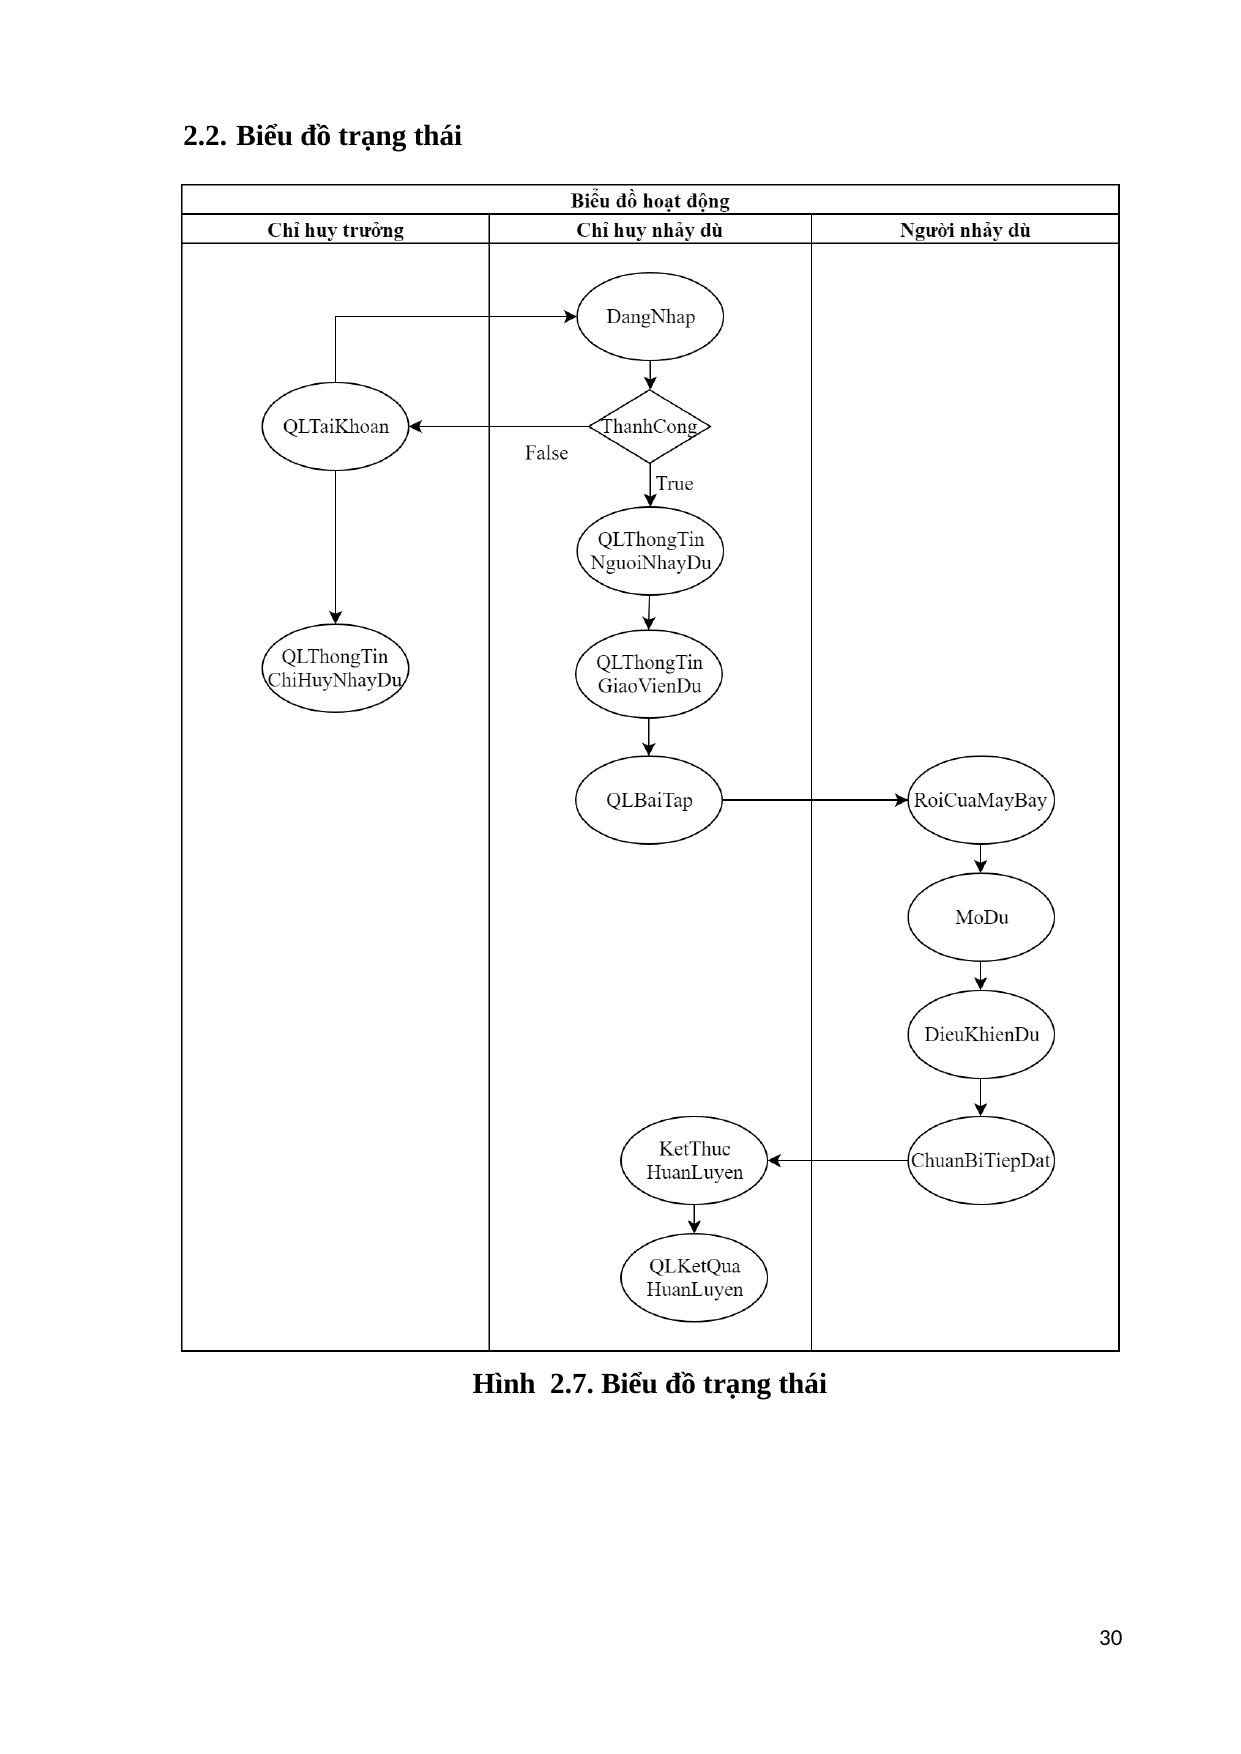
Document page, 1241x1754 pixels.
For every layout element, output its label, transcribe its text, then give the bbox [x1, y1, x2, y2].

text Biểu đồ trạng thái [183, 118, 1122, 152]
picture [177, 181, 1123, 1355]
